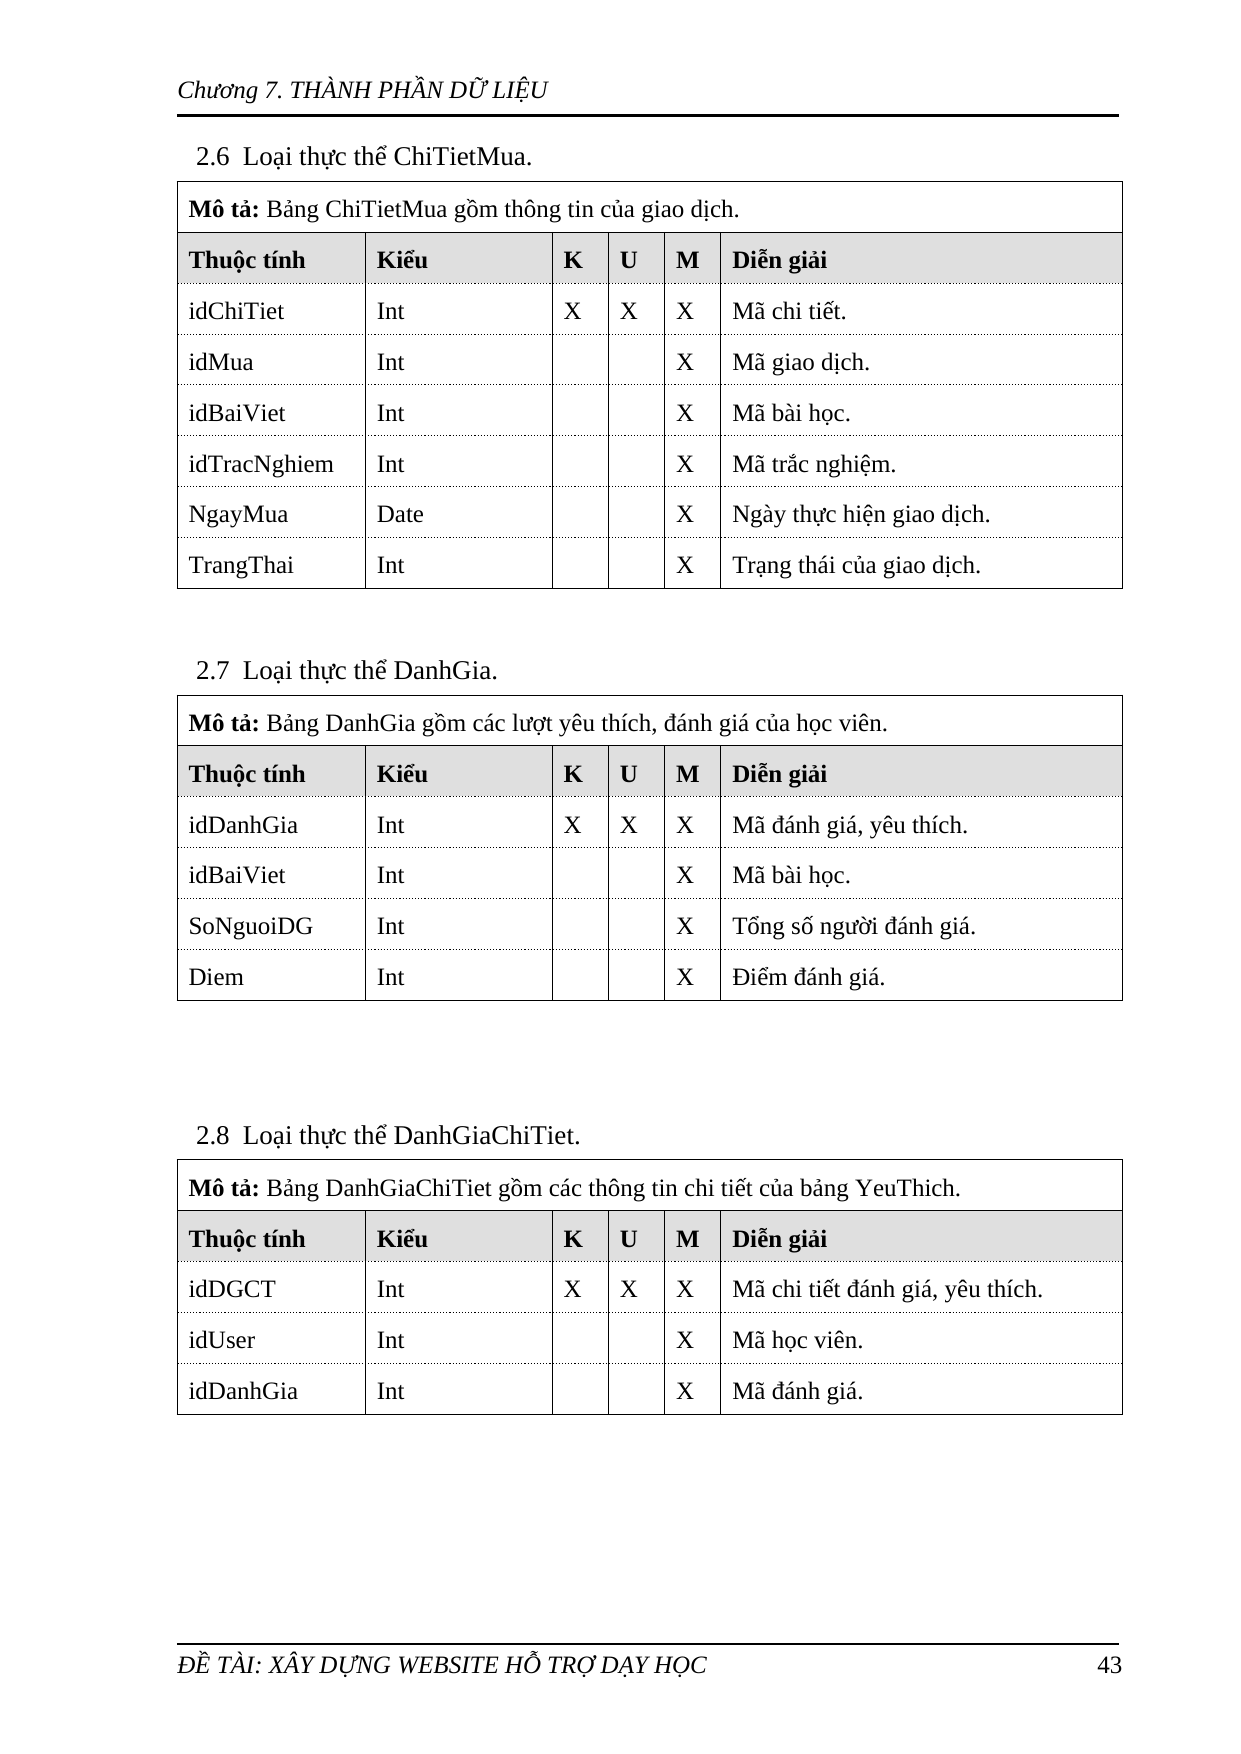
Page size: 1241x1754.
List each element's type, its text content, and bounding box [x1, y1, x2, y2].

table_cell [553, 435, 608, 486]
table_cell X [553, 1261, 608, 1312]
table_cell Mã đánh giá, yêu thích. [721, 796, 1122, 847]
table_cell idBaiViet [178, 847, 365, 898]
table_header Mô tả: Bảng DanhGia gồm các lượt yêu thích, đánh giá của học viên. [178, 696, 1122, 745]
table_cell X [665, 384, 720, 435]
table_cell X [665, 1312, 720, 1363]
table_cell K [553, 746, 608, 796]
table_cell X [665, 334, 720, 384]
table_cell Int [366, 537, 552, 588]
table_header Mô tả: Bảng DanhGiaChiTiet gồm các thông tin chi tiết của bảng YeuThich. [178, 1160, 1122, 1210]
table_cell Thuộc tính [178, 233, 365, 283]
list Loại thực thể DanhGiaChiTiet. [196, 1119, 1122, 1150]
table_cell X [553, 283, 608, 333]
table_cell NgayMua [178, 486, 365, 537]
table_cell X [665, 796, 720, 847]
table_cell [609, 1312, 664, 1363]
table_cell Mã đánh giá. [721, 1363, 1122, 1413]
table_cell [553, 949, 608, 999]
table_cell idDanhGia [178, 796, 365, 847]
table_cell Trạng thái của giao dịch. [721, 537, 1122, 588]
table_cell Thuộc tính [178, 746, 365, 796]
table_cell M [665, 1211, 720, 1261]
table_cell Int [366, 949, 552, 999]
table_cell [609, 1363, 664, 1413]
table_cell X [665, 486, 720, 537]
list Loại thực thể DanhGia. [196, 654, 1122, 685]
table_cell X [665, 1363, 720, 1413]
table_cell X [665, 847, 720, 898]
table_cell X [665, 1261, 720, 1312]
table_cell idBaiViet [178, 384, 365, 435]
table_cell X [665, 283, 720, 333]
table_cell M [665, 233, 720, 283]
table_cell idChiTiet [178, 283, 365, 333]
table_cell idMua [178, 334, 365, 384]
table_cell X [665, 898, 720, 949]
table_cell [609, 384, 664, 435]
table_cell Kiểu [366, 233, 552, 283]
table_cell Tổng số người đánh giá. [721, 898, 1122, 949]
table_cell Kiểu [366, 746, 552, 796]
table_cell Kiểu [366, 1211, 552, 1261]
table_cell SoNguoiDG [178, 898, 365, 949]
table_cell Mã chi tiết đánh giá, yêu thích. [721, 1261, 1122, 1312]
table_cell Int [366, 334, 552, 384]
table_cell Int [366, 1363, 552, 1413]
table_cell [609, 486, 664, 537]
table_cell Int [366, 435, 552, 486]
table_cell TrangThai [178, 537, 365, 588]
table_cell X [665, 949, 720, 999]
table_cell Diễn giải [721, 746, 1122, 796]
table_cell idDanhGia [178, 1363, 365, 1413]
table_cell U [609, 233, 664, 283]
table_cell [553, 1312, 608, 1363]
table_cell [609, 537, 664, 588]
table_cell K [553, 233, 608, 283]
table_cell [609, 898, 664, 949]
table_cell Mã trắc nghiệm. [721, 435, 1122, 486]
table_cell Mã bài học. [721, 847, 1122, 898]
table_cell Int [366, 1312, 552, 1363]
table_cell Ngày thực hiện giao dịch. [721, 486, 1122, 537]
table_cell [553, 537, 608, 588]
table_cell [609, 949, 664, 999]
table_cell idTracNghiem [178, 435, 365, 486]
table_cell X [609, 796, 664, 847]
table_cell Mã học viên. [721, 1312, 1122, 1363]
table_cell idUser [178, 1312, 365, 1363]
table_cell X [553, 796, 608, 847]
table_cell K [553, 1211, 608, 1261]
table_cell Mã bài học. [721, 384, 1122, 435]
table_cell X [665, 435, 720, 486]
table_cell [553, 847, 608, 898]
table_cell U [609, 1211, 664, 1261]
table_cell [553, 384, 608, 435]
table_cell Thuộc tính [178, 1211, 365, 1261]
table_cell [553, 486, 608, 537]
table_cell Int [366, 1261, 552, 1312]
table_cell Int [366, 847, 552, 898]
table_cell Mã giao dịch. [721, 334, 1122, 384]
table_cell [609, 847, 664, 898]
table_cell X [609, 1261, 664, 1312]
table_cell Mã chi tiết. [721, 283, 1122, 333]
table_cell X [609, 283, 664, 333]
table_cell Int [366, 283, 552, 333]
table_cell [609, 435, 664, 486]
table_cell Int [366, 796, 552, 847]
table_cell U [609, 746, 664, 796]
table_cell Int [366, 384, 552, 435]
table_cell Diem [178, 949, 365, 999]
table_header Mô tả: Bảng ChiTietMua gồm thông tin của giao dịch. [178, 182, 1122, 232]
table_cell idDGCT [178, 1261, 365, 1312]
table_cell X [665, 537, 720, 588]
table_cell [553, 898, 608, 949]
table_cell M [665, 746, 720, 796]
list Loại thực thể ChiTietMua. [196, 141, 1122, 172]
table_cell Diễn giải [721, 1211, 1122, 1261]
table_cell [553, 1363, 608, 1413]
table_cell Điểm đánh giá. [721, 949, 1122, 999]
table_cell [609, 334, 664, 384]
table_cell [553, 334, 608, 384]
table_cell Date [366, 486, 552, 537]
table_cell Int [366, 898, 552, 949]
table_cell Diễn giải [721, 233, 1122, 283]
